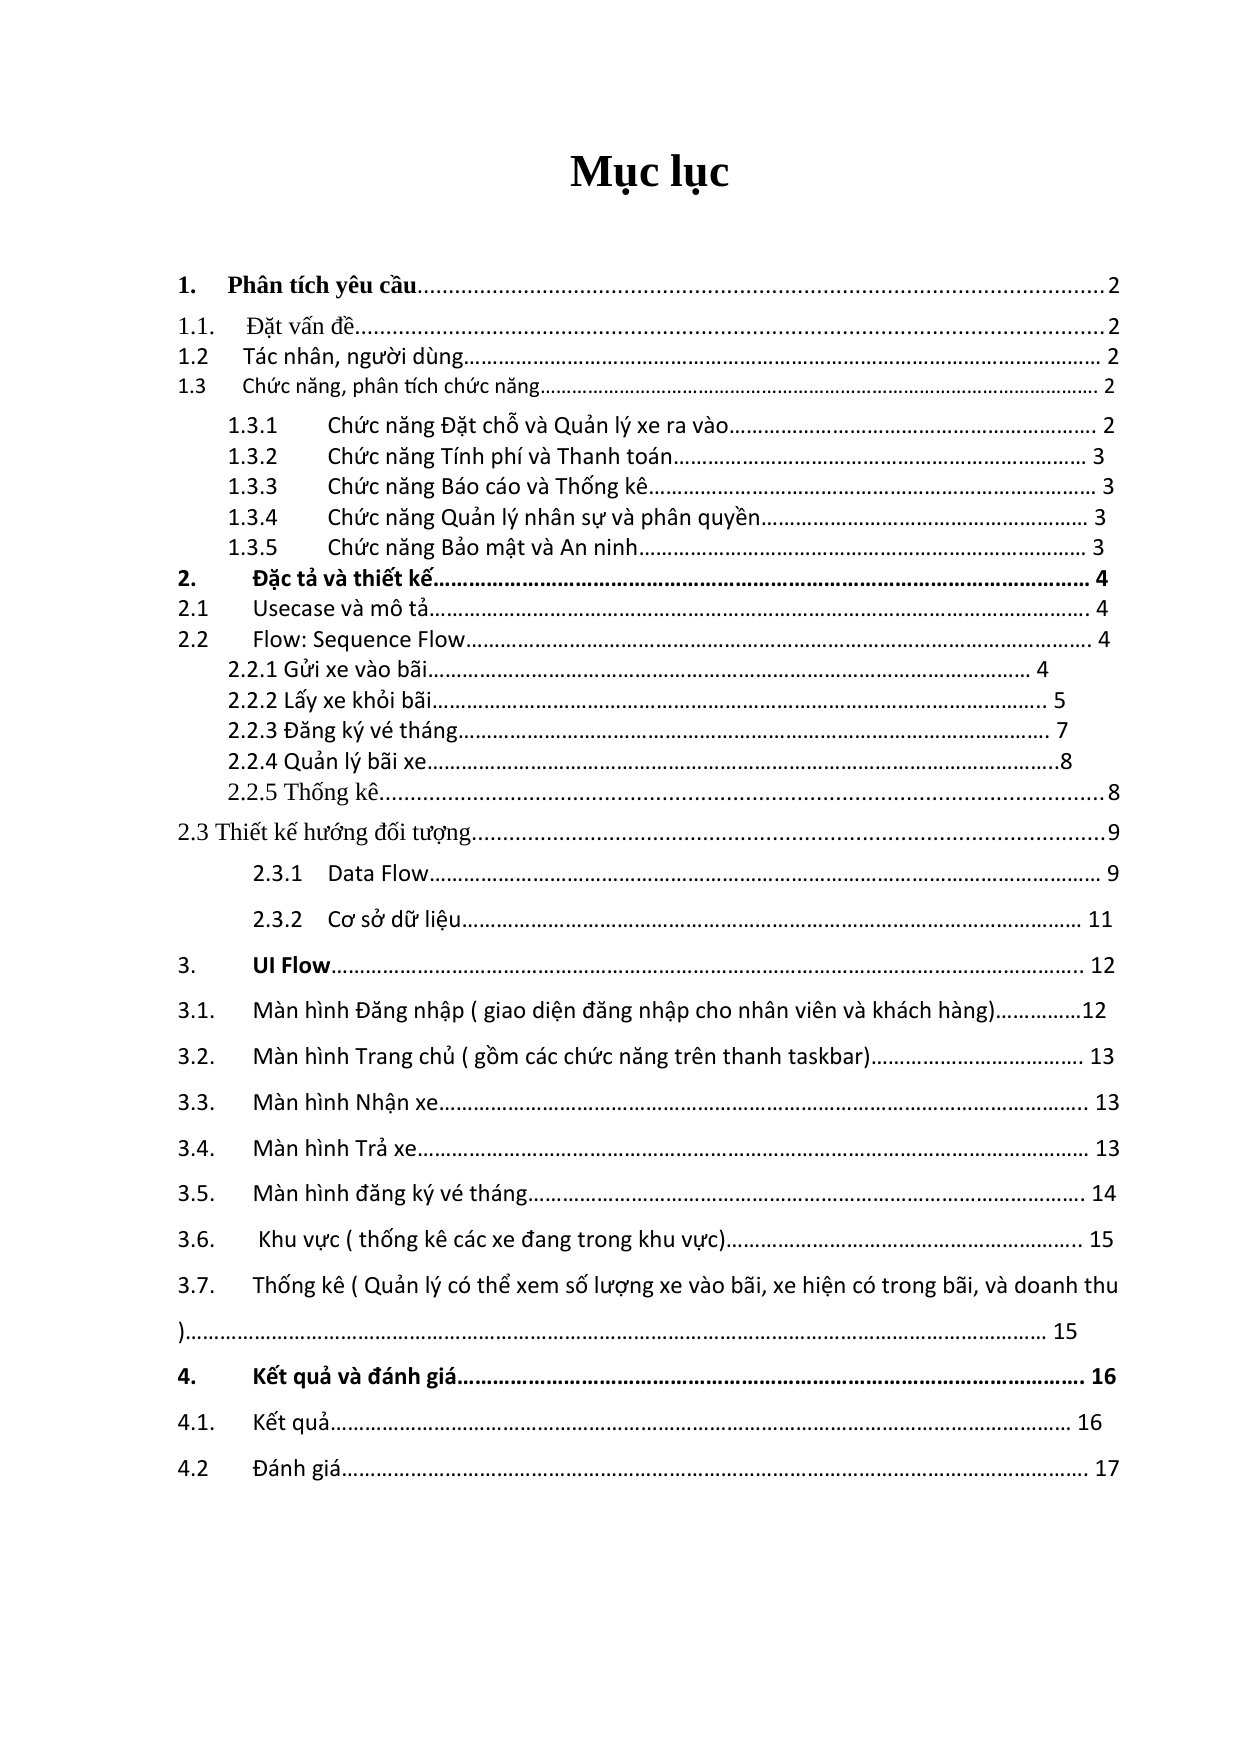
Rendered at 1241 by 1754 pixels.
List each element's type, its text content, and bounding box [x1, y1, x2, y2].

text Mục lục [177, 143, 1122, 196]
